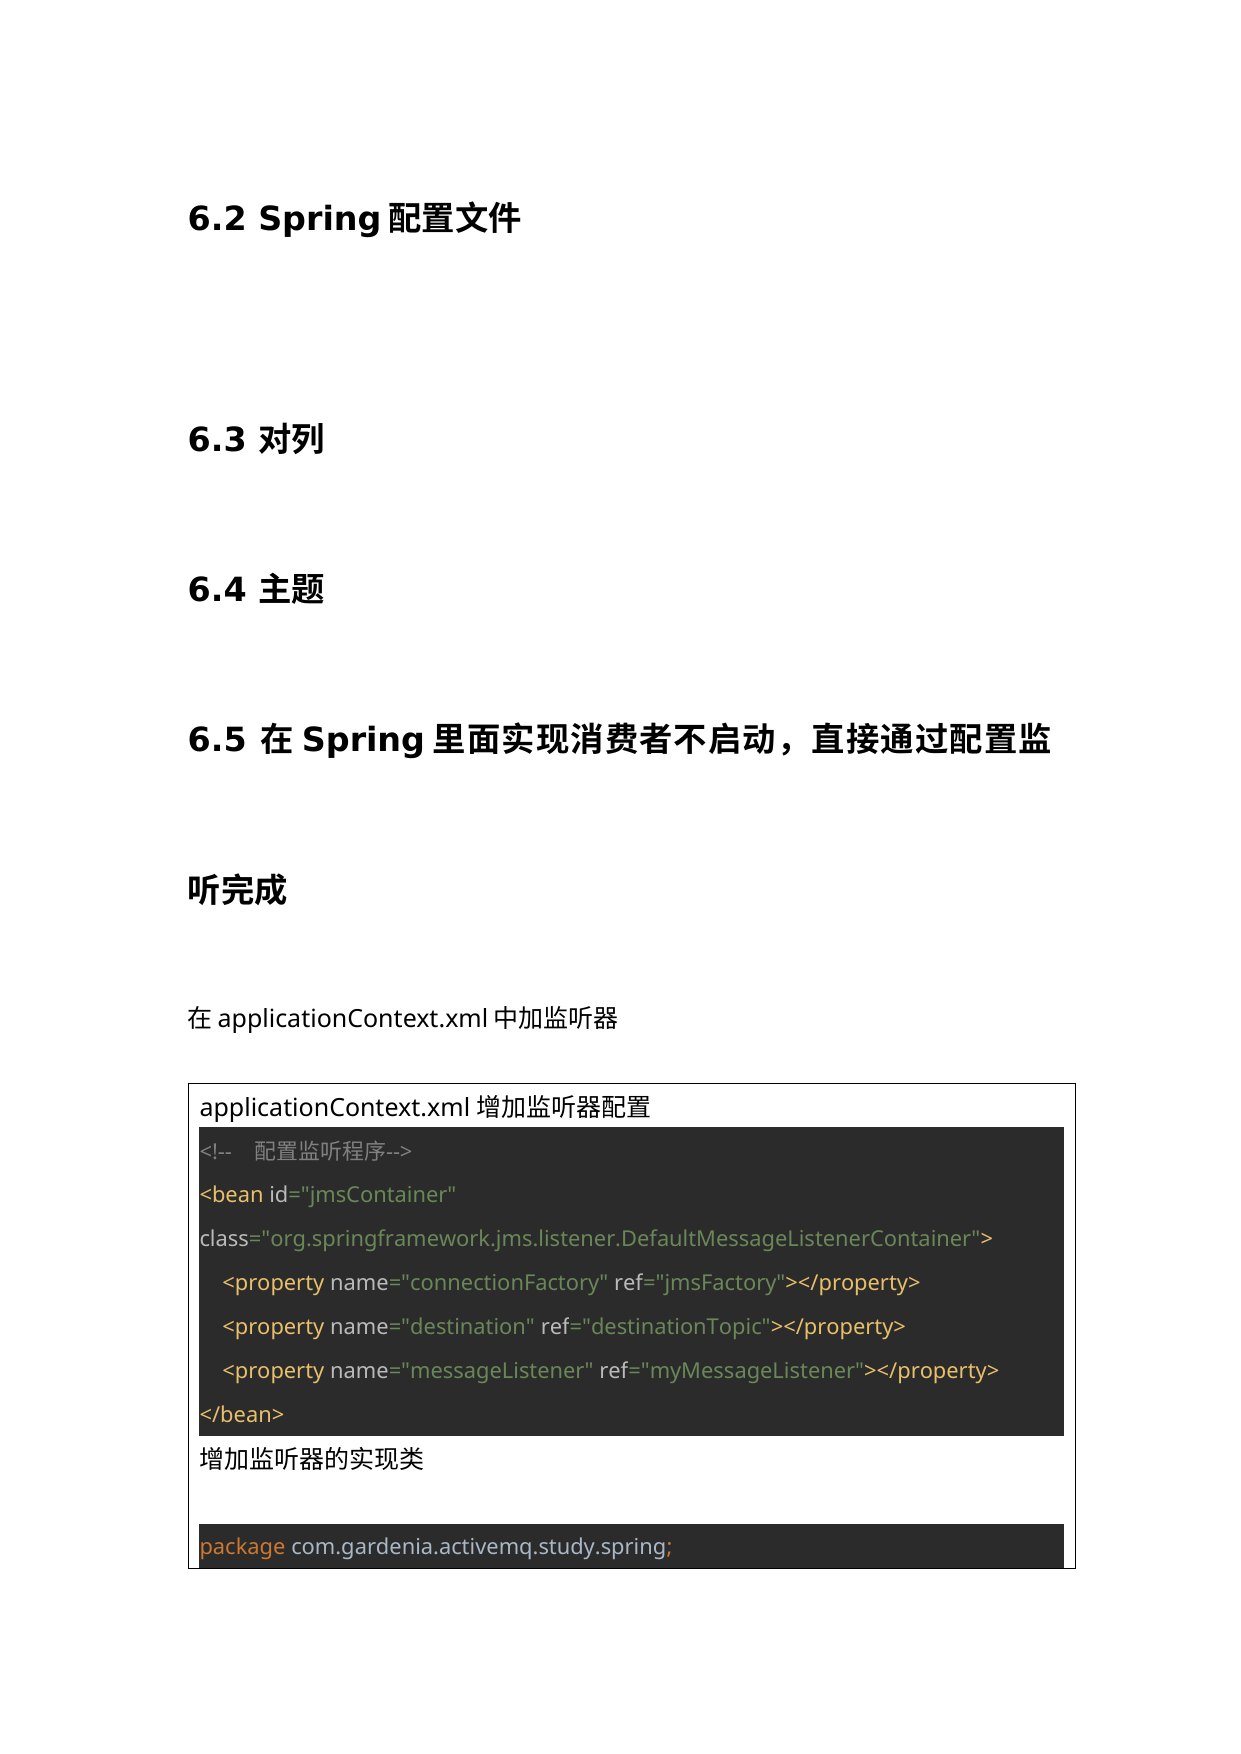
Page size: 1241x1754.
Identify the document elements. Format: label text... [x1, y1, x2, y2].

subtitle 6.2 Spring配置文件 [187, 172, 1053, 260]
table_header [189, 1084, 1075, 1568]
text 在applicationContext.xml中加监听器 [187, 994, 1053, 1038]
subtitle 6.3 对列 [187, 393, 1053, 481]
subtitle 6.5 在Spring里面实现消费者不启动，直接通过配置监听完成 [187, 693, 1053, 932]
subtitle 6.4 主题 [187, 543, 1053, 631]
